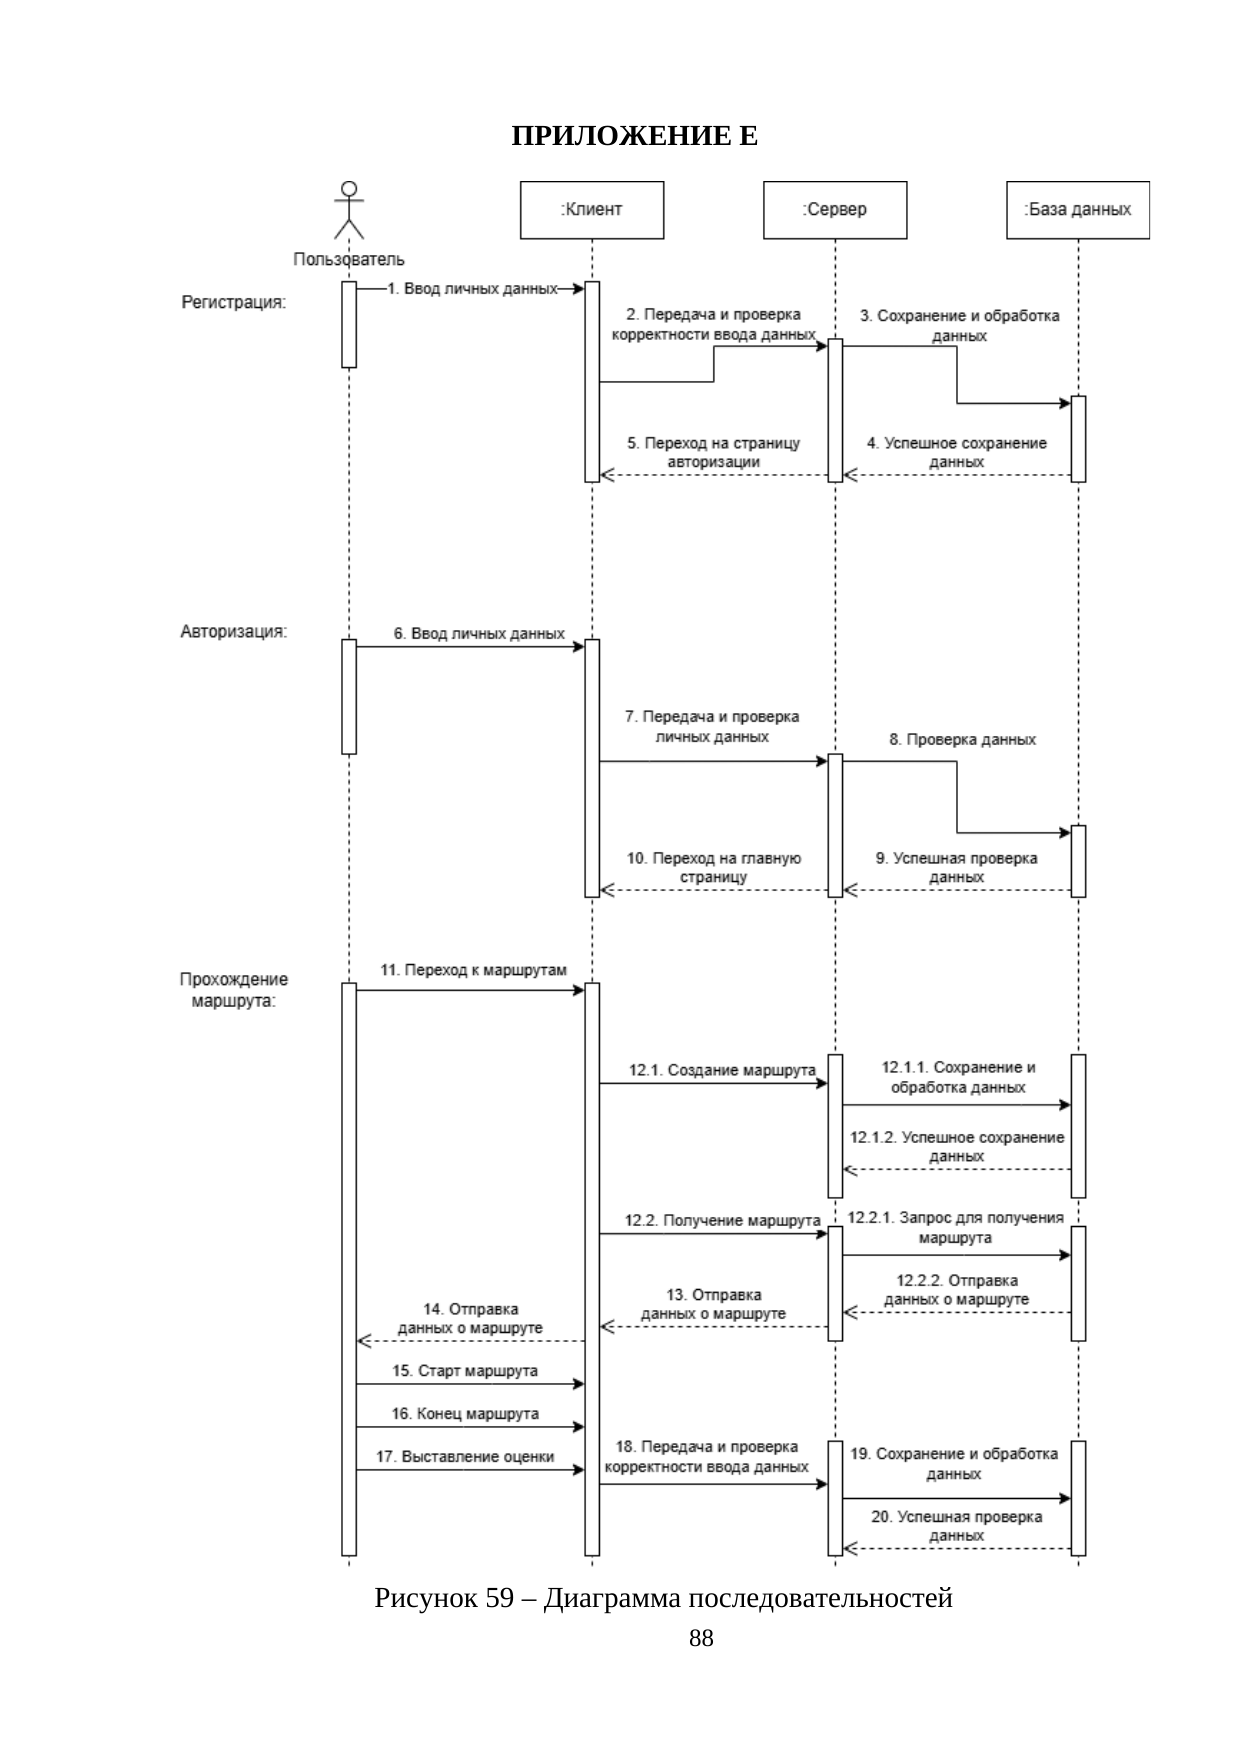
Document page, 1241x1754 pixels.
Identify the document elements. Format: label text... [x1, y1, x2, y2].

picture [177, 181, 1151, 1567]
subtitle ПРИЛОЖЕНИЕ Е [177, 118, 1093, 152]
